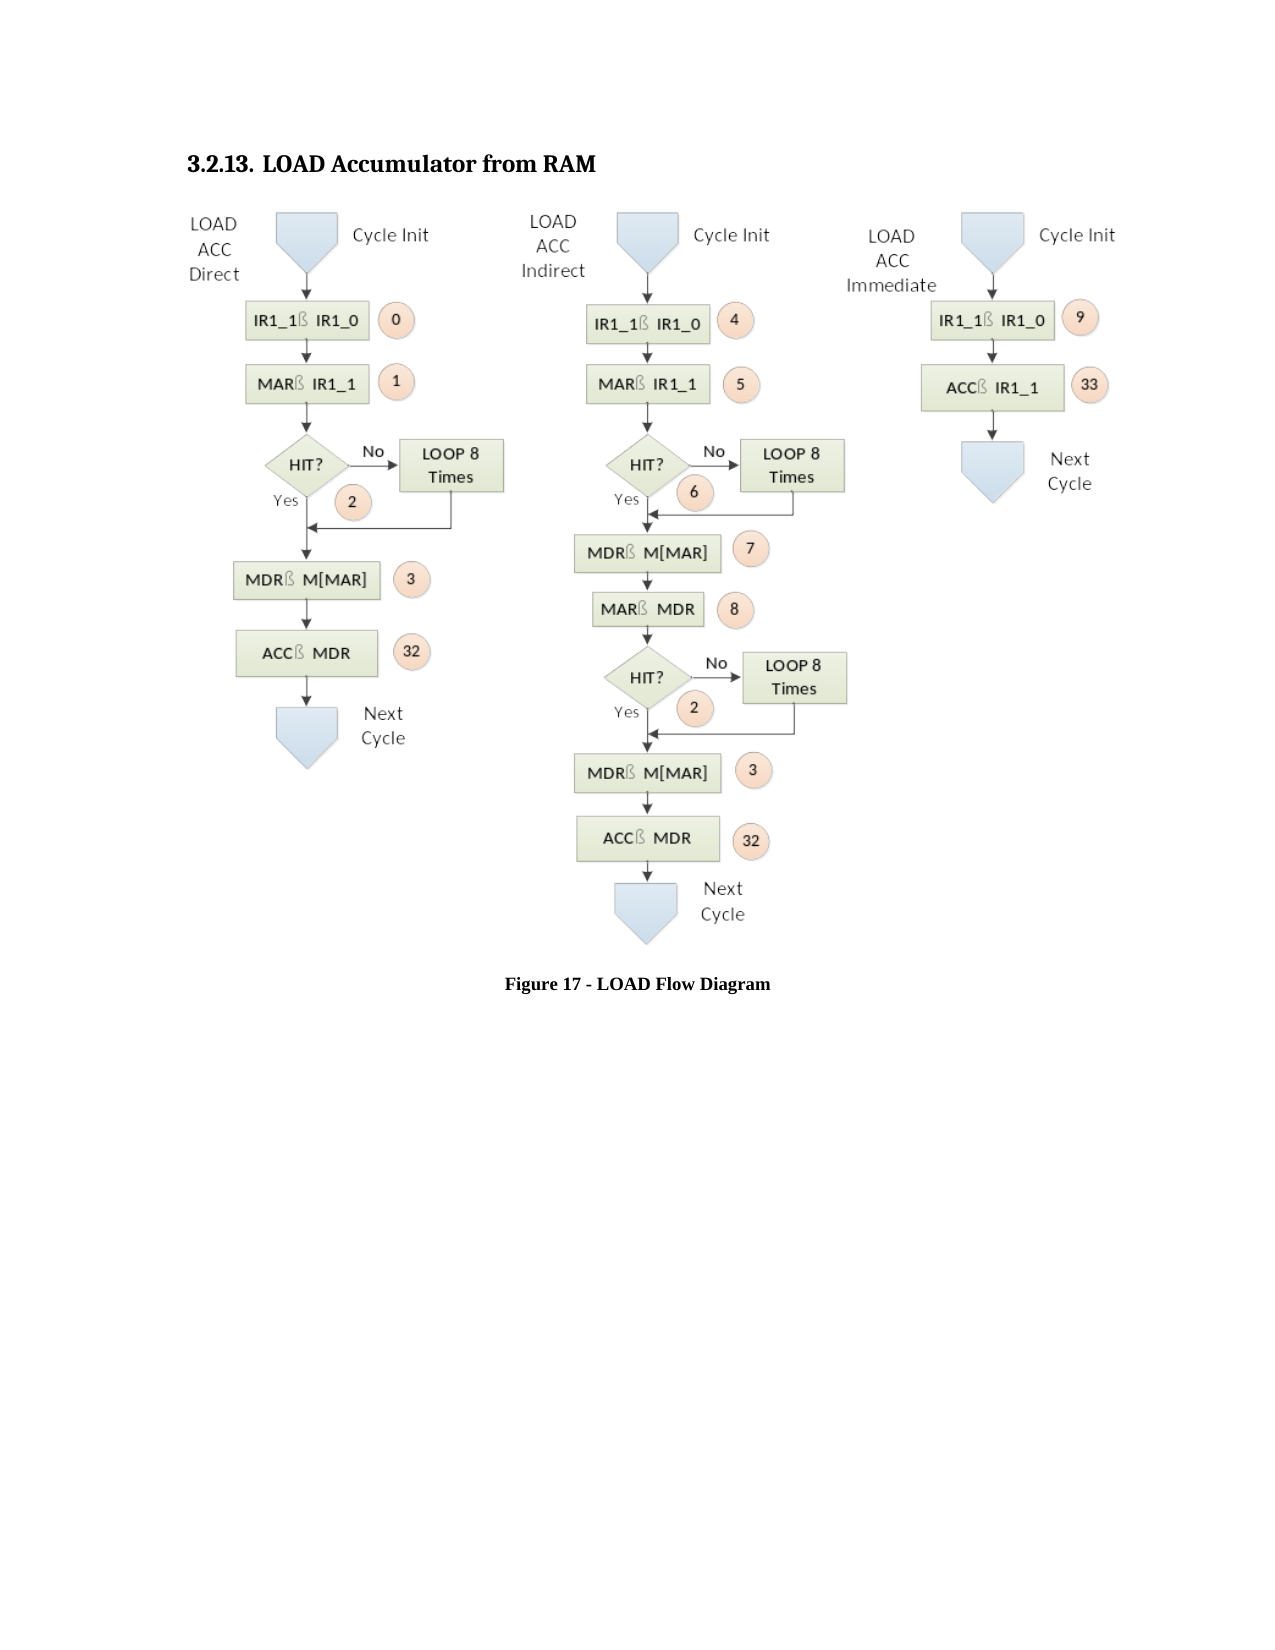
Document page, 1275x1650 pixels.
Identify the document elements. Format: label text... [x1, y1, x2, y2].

subtitle LOAD Accumulator from RAM [187, 150, 1125, 179]
text Figure - LOAD Flow Diagram [150, 973, 1125, 995]
